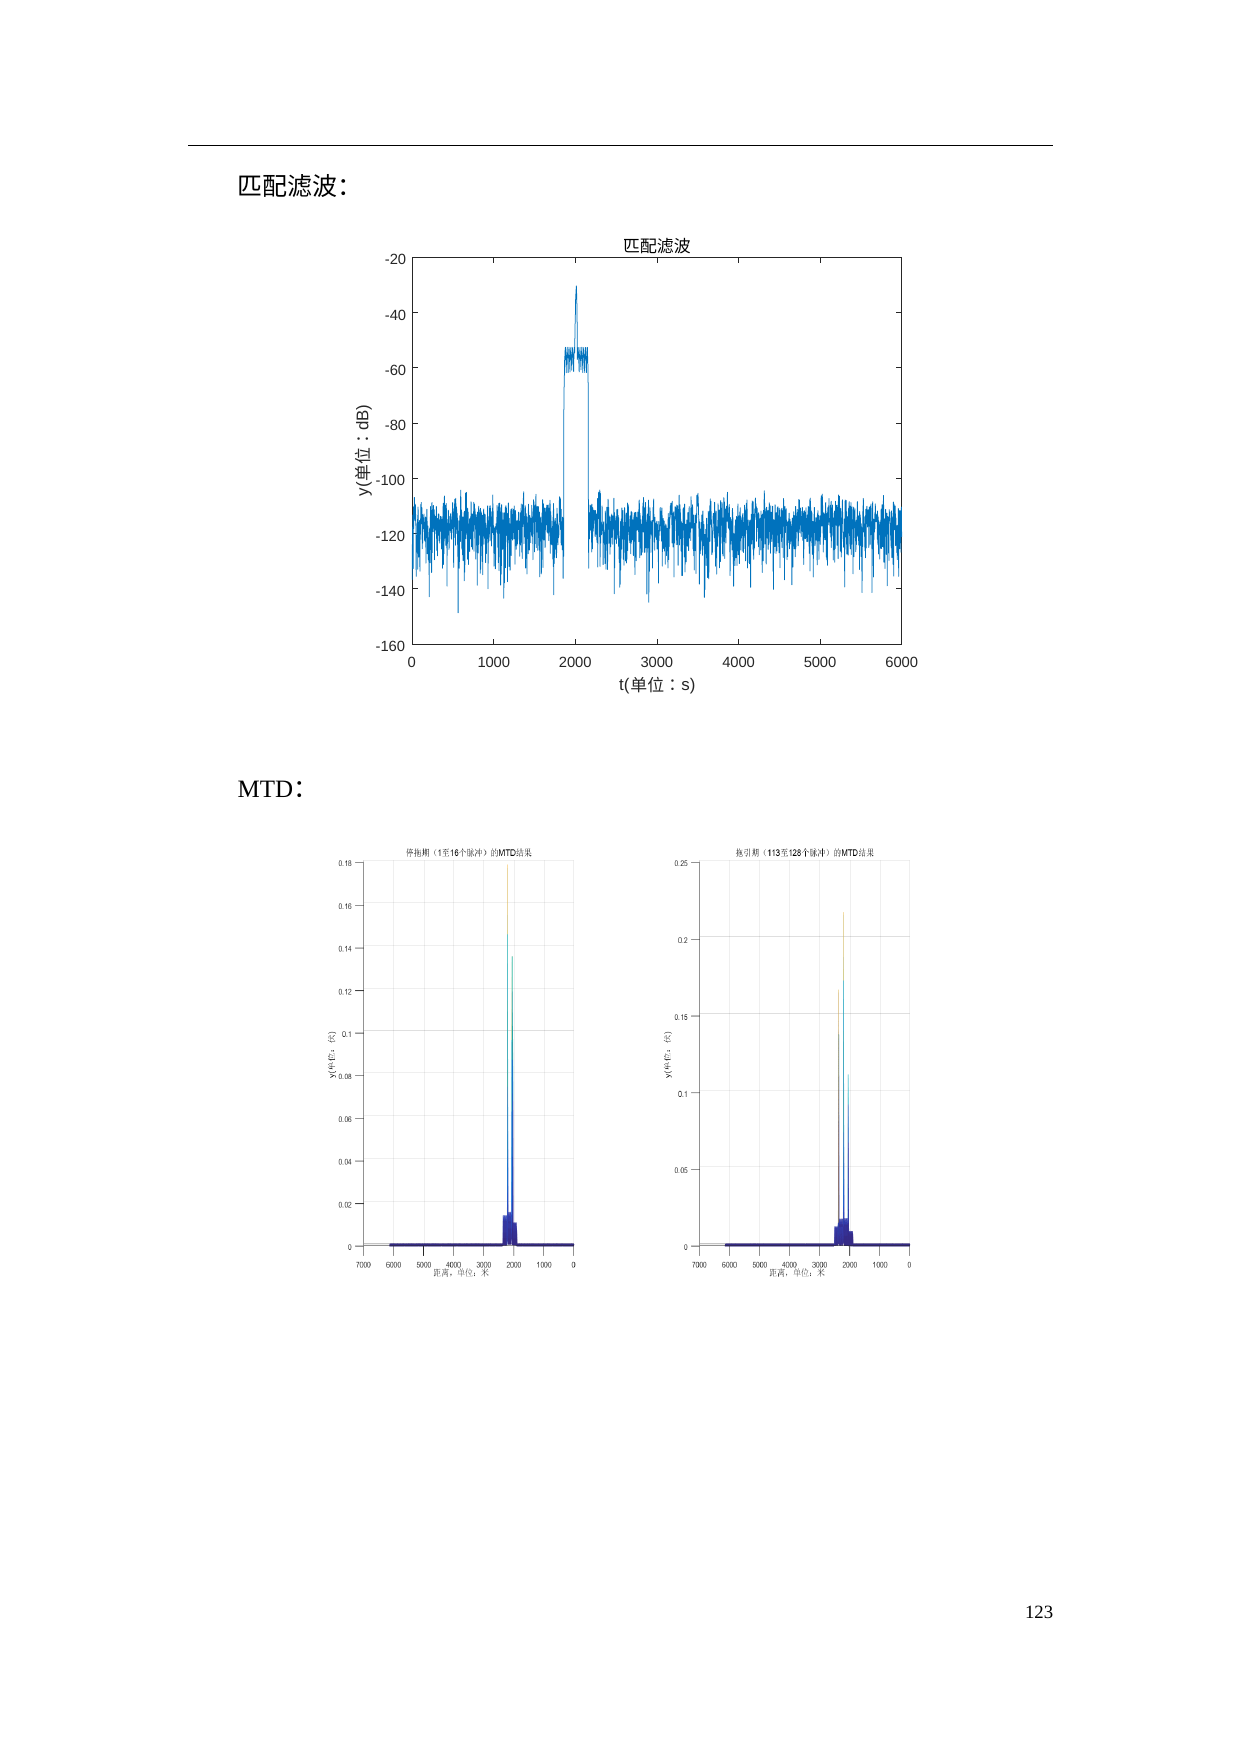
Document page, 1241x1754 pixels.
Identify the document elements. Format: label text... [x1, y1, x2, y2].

text 匹配滤波： [187, 164, 1053, 204]
text MTD： [187, 767, 1053, 807]
picture [264, 824, 1027, 1298]
